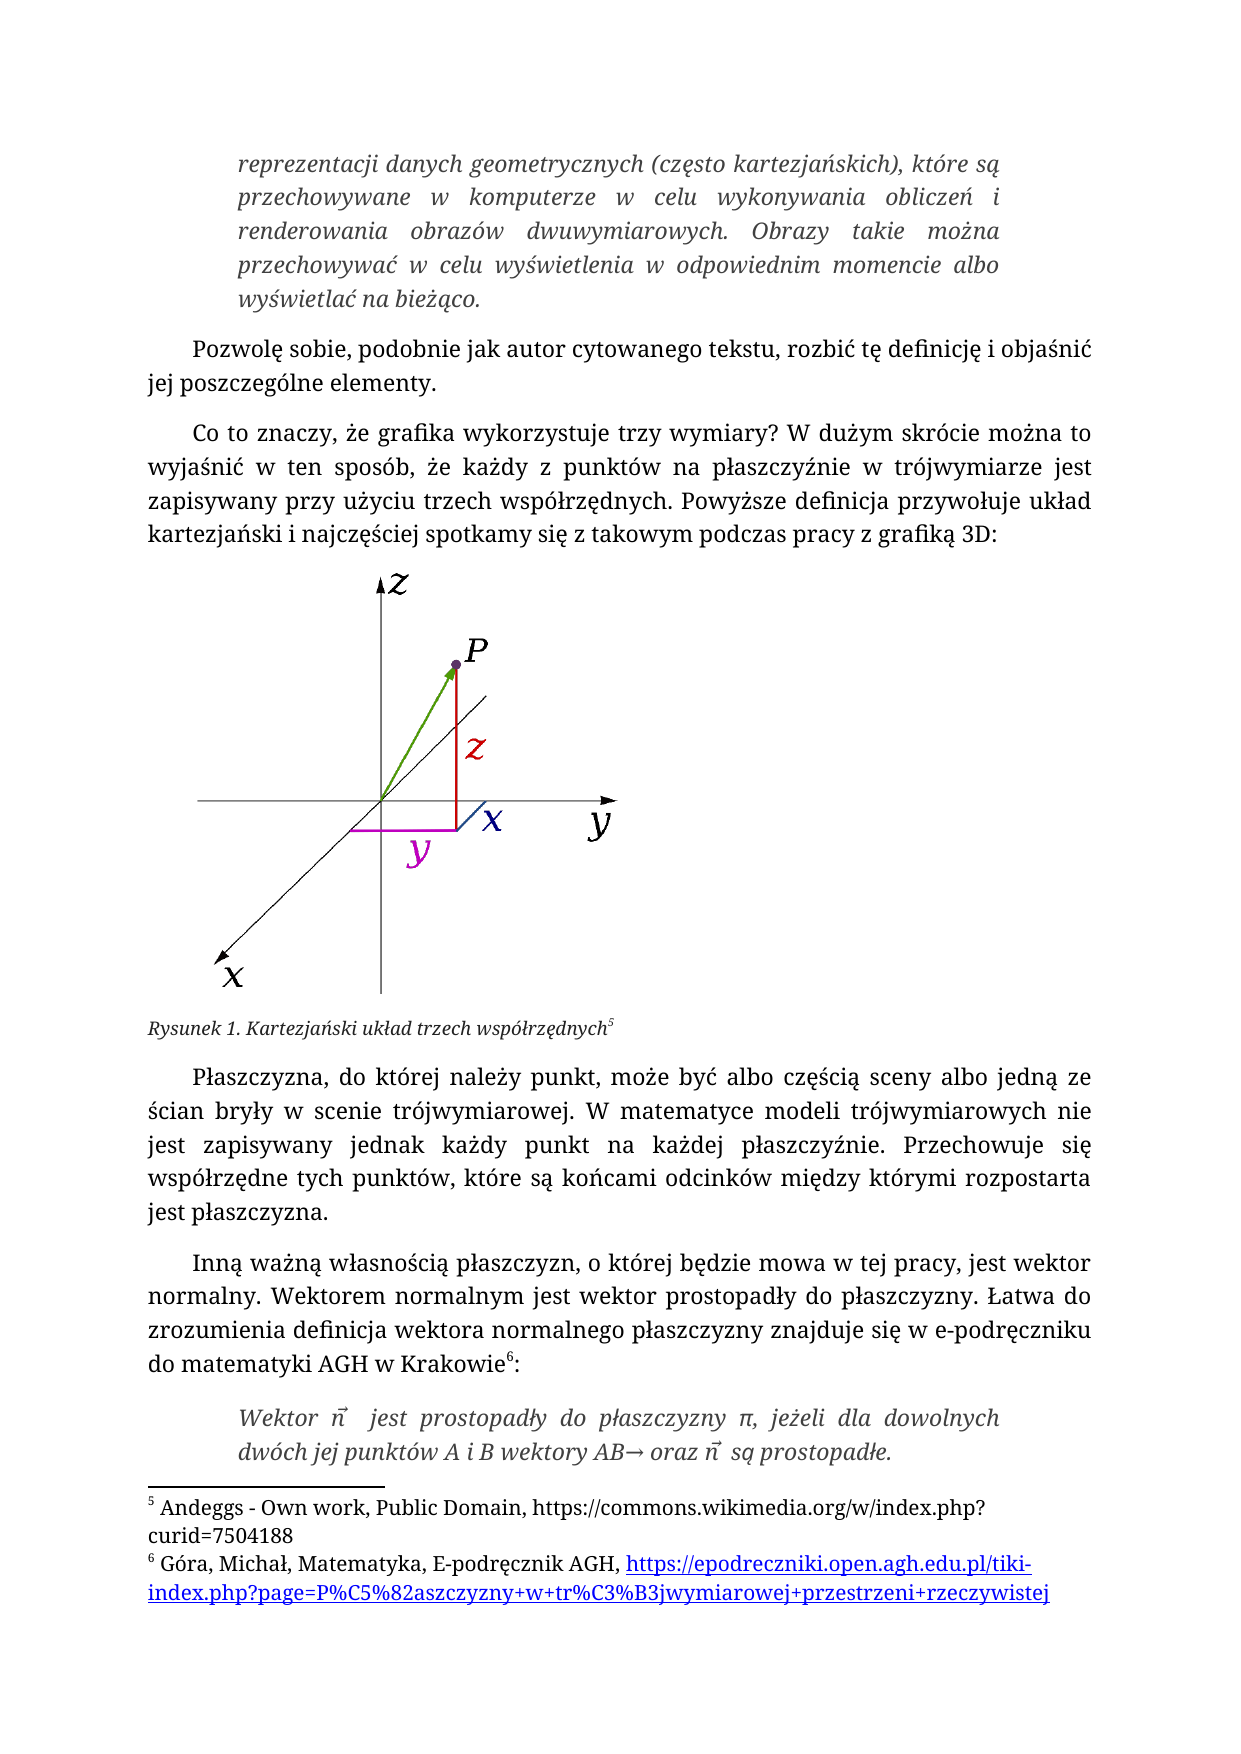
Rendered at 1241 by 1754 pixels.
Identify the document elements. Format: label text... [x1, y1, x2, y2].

text Rysunek 1. Kartezjański układ trzech współrzędnych [148, 1015, 1093, 1040]
text Co to znaczy, że grafika wykorzystuje trzy wymiary? W dużym skrócie można to wyjaśnić w ten sposób, że każdy z punktów na płaszczyźnie w trójwymiarze jest zapisywany przy użyciu trzech współrzędnych. Powyższe definicja przywołuje układ kartezjański i najczęściej spotkamy się z takowym podczas pracy z grafiką 3D: [148, 417, 1093, 550]
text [238, 148, 1003, 314]
text Pozwolę sobie, podobnie jak autor cytowanego tekstu, rozbić tę definicję i objaśnić jej poszczególne elementy. [148, 333, 1093, 398]
text Płaszczyzna, do której należy punkt, może być albo częścią sceny albo jedną ze ścian bryły w scenie trójwymiarowej. W matematyce modeli trójwymiarowych nie jest zapisywany jednak każdy punkt na każdej płaszczyźnie. Przechowuje się współrzędne tych punktów, które są końcami odcinków między którymi rozpostarta jest płaszczyzna. [148, 1061, 1093, 1227]
text Inną ważną własnością płaszczyzn, o której będzie mowa w tej pracy, jest wektor normalny. Wektorem normalnym jest wektor prostopadły do płaszczyzny. Łatwa do zrozumienia definicja wektora normalnego płaszczyzny znajduje się w e-podręczniku do matematyki AGH w Krakowie: [148, 1247, 1093, 1379]
picture [192, 568, 619, 996]
text Wektor n⃗ jest prostopadły do płaszczyzny π, jeżeli dla dowolnych dwóch jej punktów A i B wektory AB→ oraz n⃗ są prostopadłe. [238, 1402, 1003, 1467]
